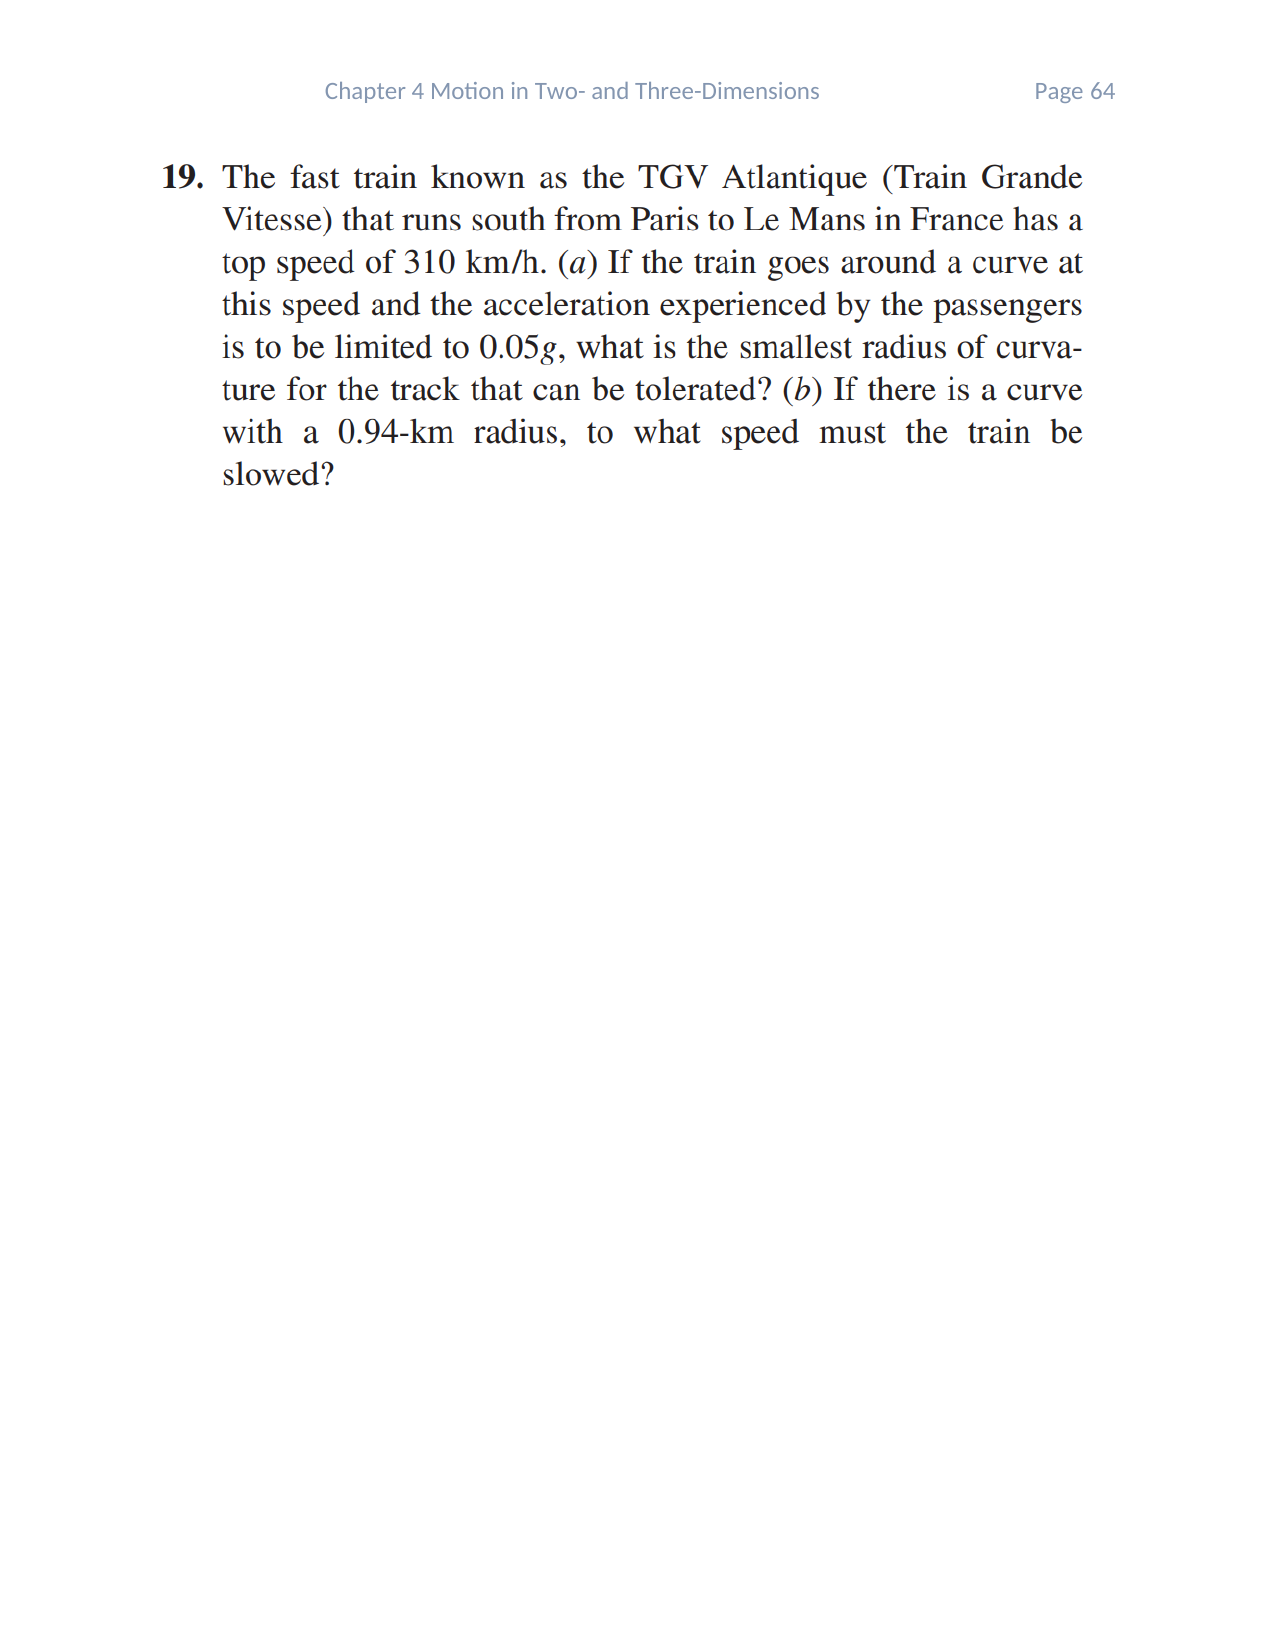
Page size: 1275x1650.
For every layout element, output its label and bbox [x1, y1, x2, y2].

picture [150, 150, 1125, 500]
